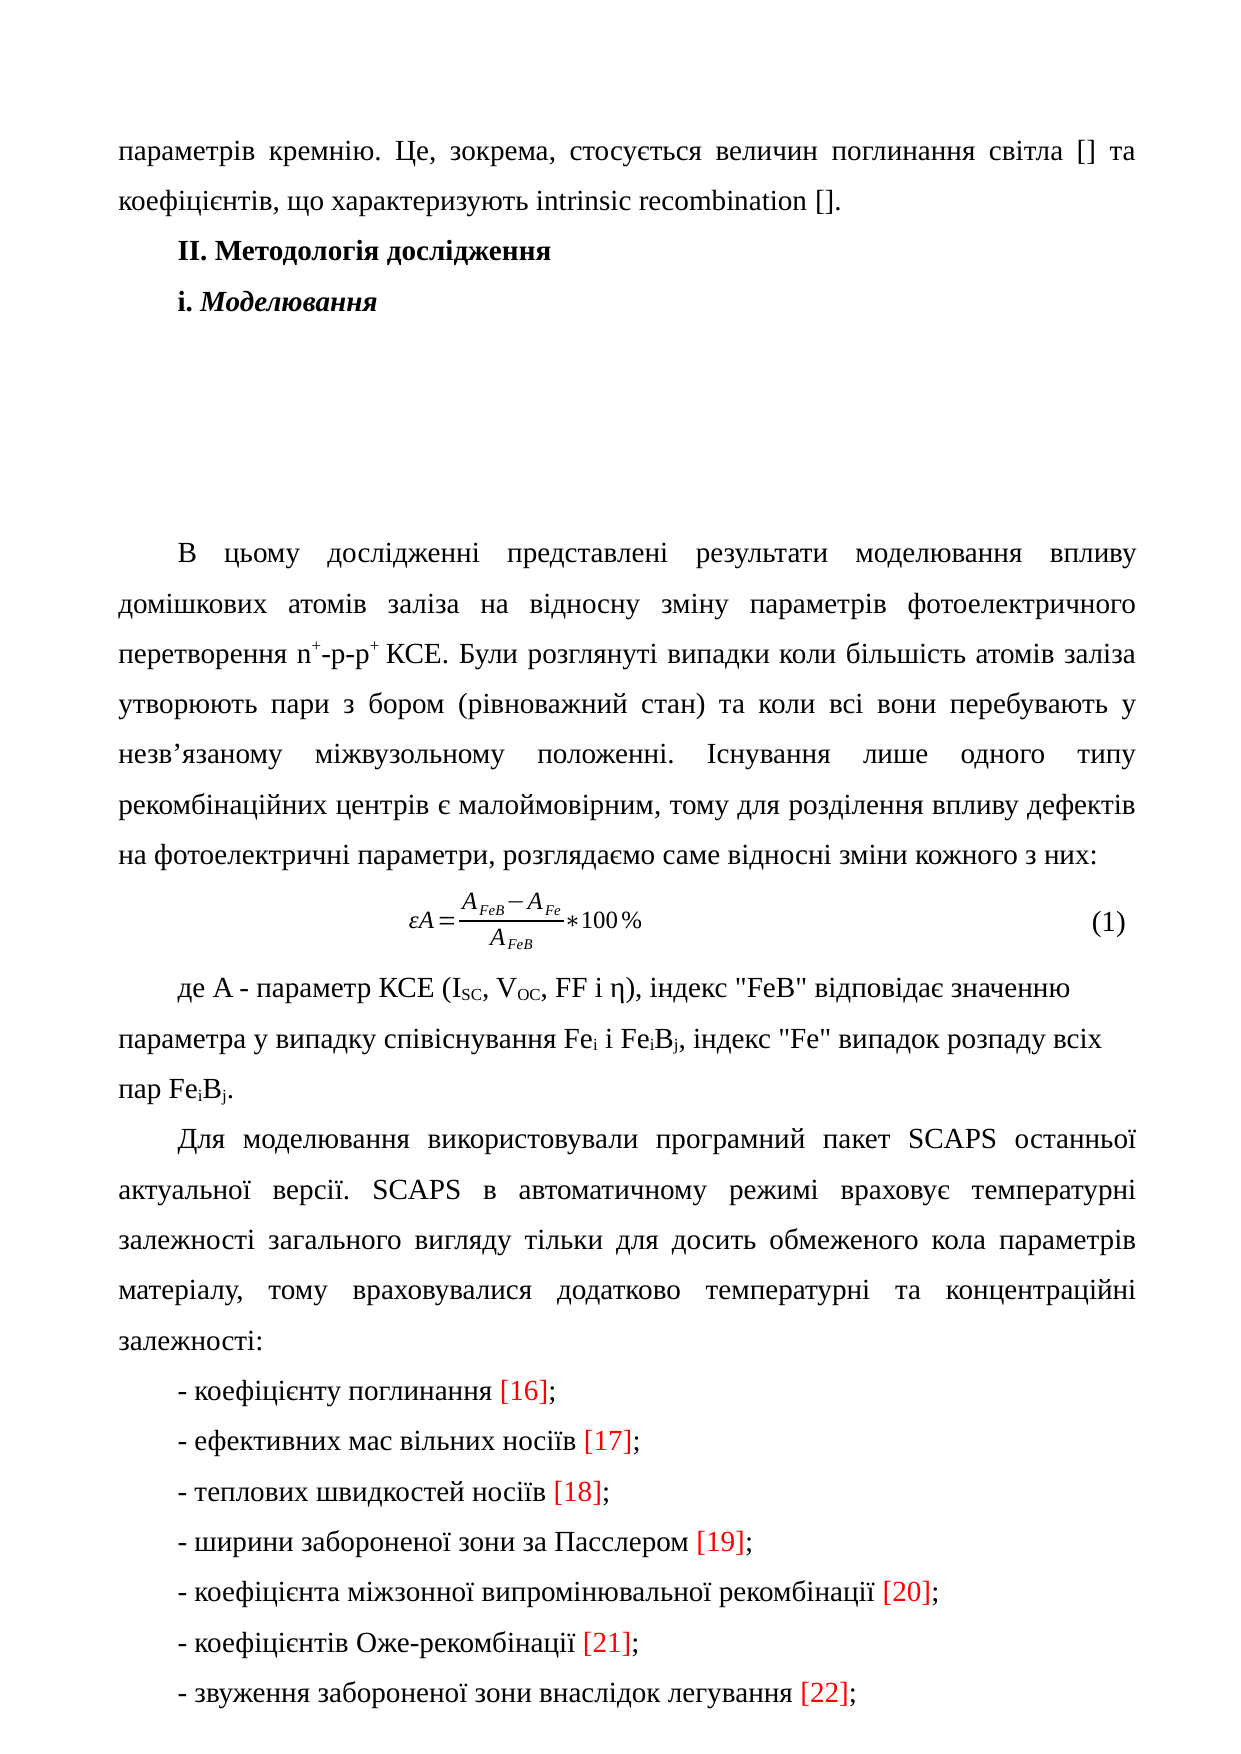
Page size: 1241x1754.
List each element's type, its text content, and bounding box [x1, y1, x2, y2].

text В цьому дослідженні представлені результати моделювання впливу домішкових атомів заліза на відносну зміну параметрів фотоелектричного перетворення n+-p-p+ КСЕ. Були розглянуті випадки коли більшість атомів заліза утворюють пари з бором (рівноважний стан) та коли всі вони перебувають у незв’язаному міжвузольному положенні. Існування лише одного типу рекомбінаційних центрів є малоймовірним, тому для розділення впливу дефектів на фотоелектричні параметри, розглядаємо саме відносні зміни кожного з них: [118, 535, 1137, 871]
text - коефіцієнтів Оже-рекомбінації [21]; [118, 1625, 1137, 1658]
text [118, 133, 1137, 217]
text - теплових швидкостей носіїв [18]; [118, 1474, 1137, 1507]
text - коефіцієнта міжзонної випромінювальної рекомбінації [20]; [118, 1574, 1137, 1608]
table_header (1) [1021, 888, 1137, 971]
text - ширини забороненої зони за Пасслером [19]; [118, 1524, 1137, 1558]
text II. Методологія дослідження [118, 233, 1137, 267]
text - звуження забороненої зони внаслідок легування [22]; [118, 1675, 1137, 1708]
table_header [0, 888, 1021, 971]
text i. Моделювання [118, 284, 1137, 317]
text де A - параметр КСЕ (ISC, VOC, FF і η), індекс "FeB" відповідає значенню параметра у випадку співіснування Fei і FeiBj, індекс "Fe" випадок розпаду всіх пар FeiBj. [118, 971, 1137, 1105]
text - коефіцієнту поглинання [16]; [118, 1373, 1137, 1407]
text Для моделювання використовували програмний пакет SCAPS останньої актуальної версії. SCAPS в автоматичному режимі враховує температурні залежності загального вигляду тільки для досить обмеженого кола параметрів матеріалу, тому враховувалися додатково температурні та концентраційні залежності: [118, 1122, 1137, 1356]
text - ефективних мас вільних носіїв [17]; [118, 1423, 1137, 1457]
